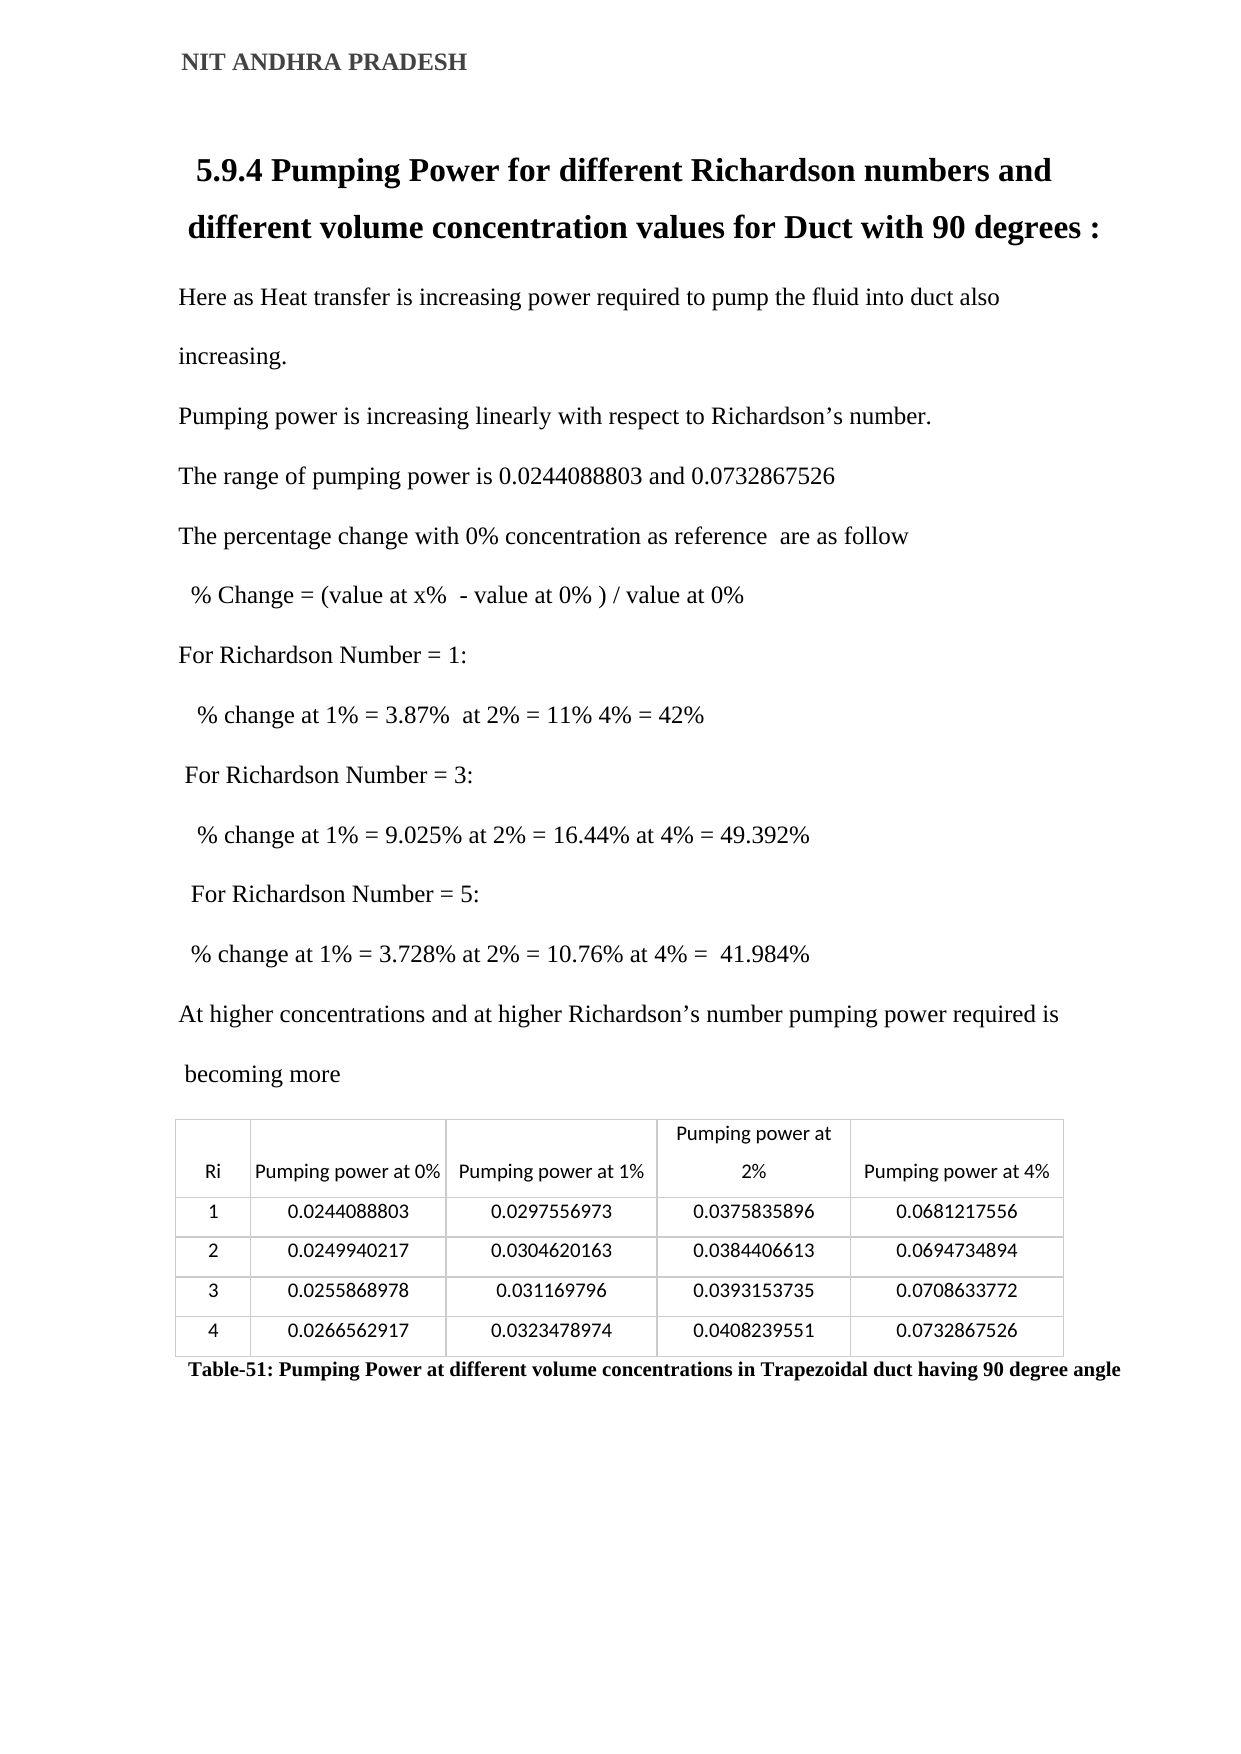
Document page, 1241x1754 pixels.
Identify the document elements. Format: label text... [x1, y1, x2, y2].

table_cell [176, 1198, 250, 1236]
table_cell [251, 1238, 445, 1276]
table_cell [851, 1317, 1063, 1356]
text % change at 1% = 3.87% at 2% = 11% 4% = 42% [94, 700, 1131, 729]
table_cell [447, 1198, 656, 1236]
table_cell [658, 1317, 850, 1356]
text increasing. [94, 341, 1131, 370]
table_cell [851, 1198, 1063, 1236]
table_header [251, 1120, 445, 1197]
text The range of pumping power is 0.0244088803 and 0.0732867526 [94, 461, 1131, 490]
text % Change = (value at x% - value at 0% ) / value at 0% [94, 581, 1131, 609]
text The percentage change with 0% concentration as reference are as follow [94, 521, 1131, 549]
text Table-51: Pumping Power at different volume concentrations in Trapezoidal duct having 90 degree angle [94, 1357, 1131, 1381]
text % change at 1% = 3.728% at 2% = 10.76% at 4% = 41.984% [94, 939, 1131, 968]
text becoming more [94, 1059, 1131, 1088]
text % change at 1% = 9.025% at 2% = 16.44% at 4% = 49.392% [94, 820, 1131, 848]
text 5.9.4 Pumping Power for different Richardson numbers and different volume concentration values for Duct with 90 degrees : [187, 150, 1131, 246]
text Here as Heat transfer is increasing power required to pump the fluid into duct also [94, 282, 1131, 310]
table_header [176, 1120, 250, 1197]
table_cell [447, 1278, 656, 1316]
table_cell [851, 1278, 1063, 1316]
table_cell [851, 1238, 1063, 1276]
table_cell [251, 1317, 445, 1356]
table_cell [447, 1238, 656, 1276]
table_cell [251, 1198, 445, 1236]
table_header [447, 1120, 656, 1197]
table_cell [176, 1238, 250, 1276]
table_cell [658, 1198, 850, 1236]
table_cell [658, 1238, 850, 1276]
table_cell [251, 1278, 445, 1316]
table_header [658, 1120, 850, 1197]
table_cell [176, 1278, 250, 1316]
text At higher concentrations and at higher Richardson’s number pumping power required is [94, 999, 1131, 1028]
text Pumping power is increasing linearly with respect to Richardson’s number. [94, 401, 1131, 430]
text For Richardson Number = 3: [94, 760, 1131, 789]
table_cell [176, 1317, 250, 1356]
text For Richardson Number = 1: [94, 640, 1131, 669]
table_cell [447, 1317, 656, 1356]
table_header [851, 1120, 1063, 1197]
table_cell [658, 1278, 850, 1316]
text For Richardson Number = 5: [94, 879, 1131, 908]
